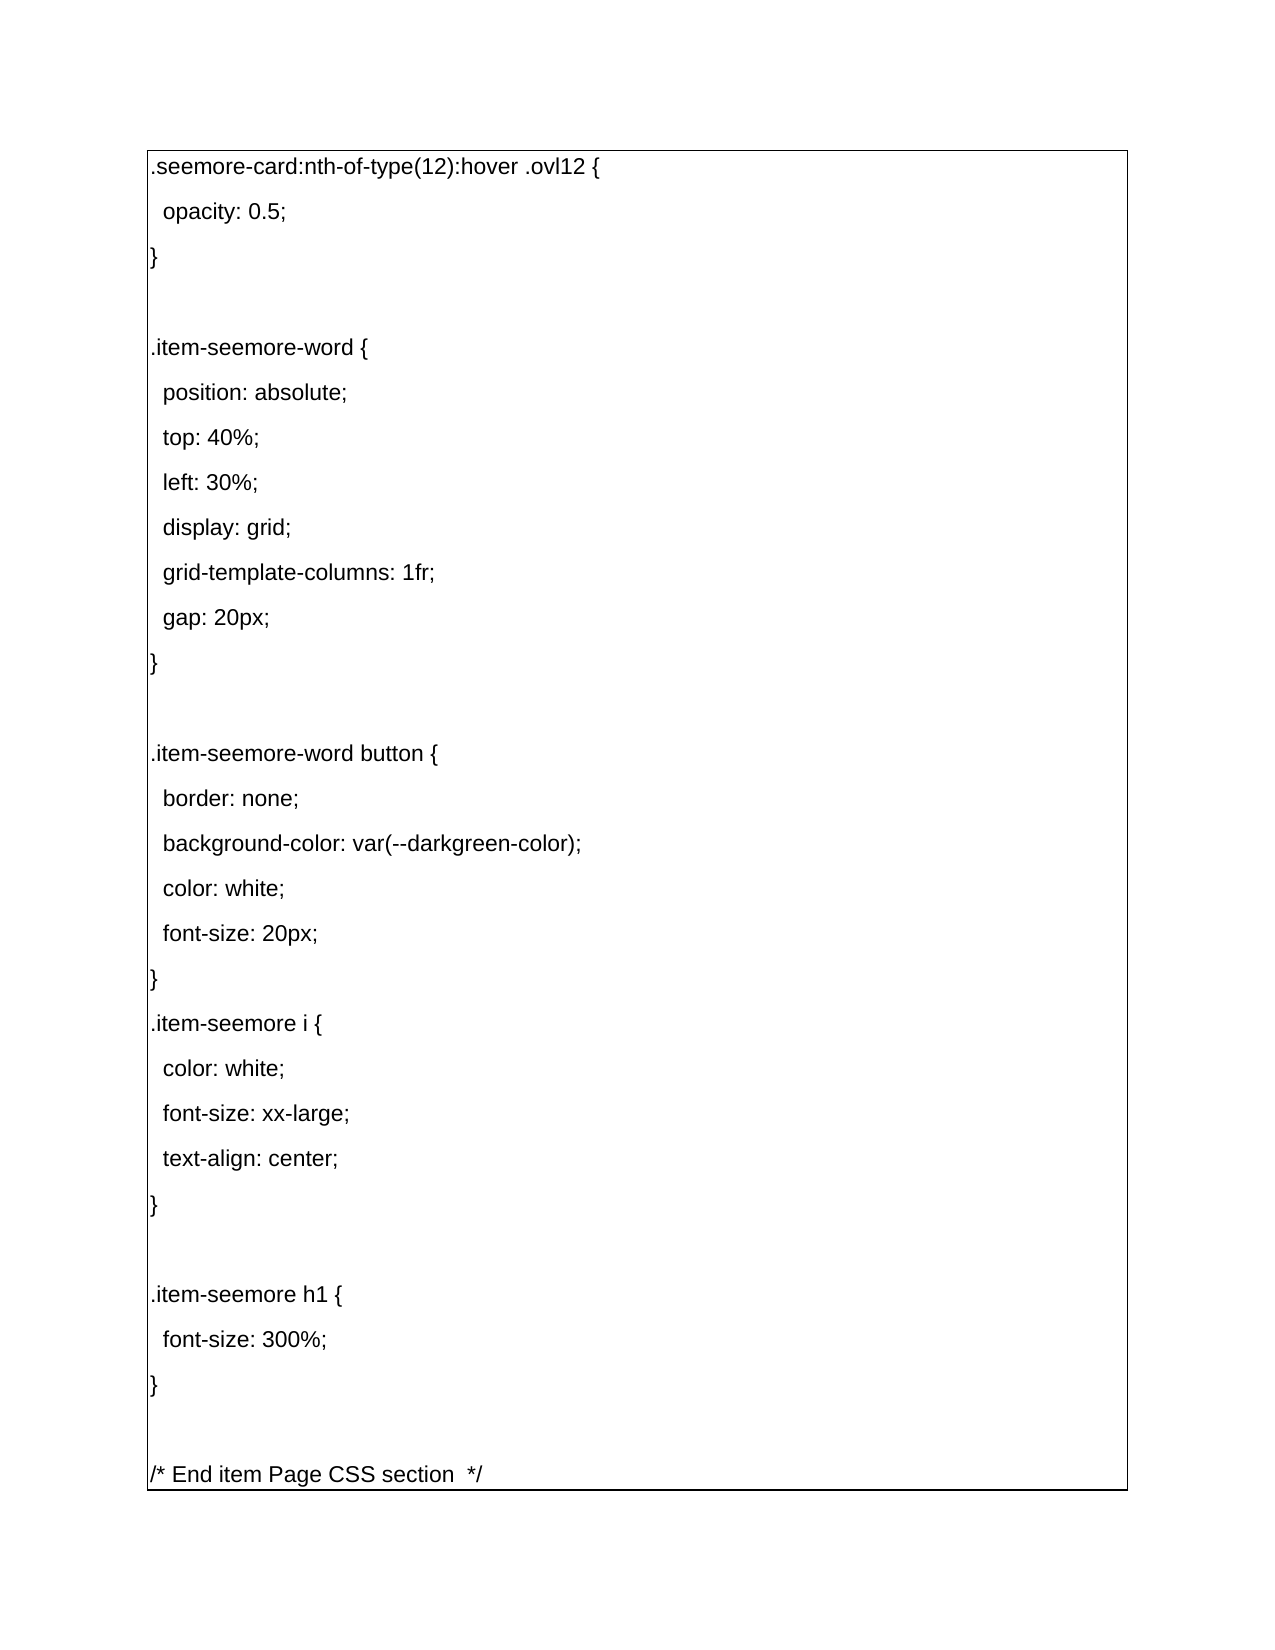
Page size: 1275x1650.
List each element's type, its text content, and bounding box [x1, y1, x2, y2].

text position: absolute; [148, 376, 1127, 405]
text text-align: center; [148, 1142, 1127, 1172]
text left: 30%; [148, 466, 1127, 495]
text } [148, 1368, 1127, 1397]
text opacity: 0.5; [148, 195, 1127, 224]
text top: 40%; [148, 421, 1127, 450]
text background-color: var(--darkgreen-color); [148, 827, 1127, 856]
text .item-seemore i { [148, 1007, 1127, 1036]
text color: white; [148, 872, 1127, 901]
text } [148, 240, 1127, 270]
text color: white; [148, 1052, 1127, 1082]
text /* End item Page CSS section */ [148, 1458, 1127, 1489]
text } [148, 962, 1127, 991]
text grid-template-columns: 1fr; [148, 556, 1127, 585]
text .item-seemore-word button { [148, 736, 1127, 766]
text .seemore-card:nth-of-type(12):hover .ovl12 { [148, 151, 1127, 179]
text .item-seemore-word { [148, 330, 1127, 360]
text .item-seemore h1 { [148, 1278, 1127, 1307]
text font-size: 300%; [148, 1323, 1127, 1352]
text } [148, 1187, 1127, 1217]
text } [148, 646, 1127, 676]
text display: grid; [148, 511, 1127, 540]
text border: none; [148, 781, 1127, 811]
text gap: 20px; [148, 601, 1127, 631]
text font-size: xx-large; [148, 1097, 1127, 1127]
text font-size: 20px; [148, 917, 1127, 946]
